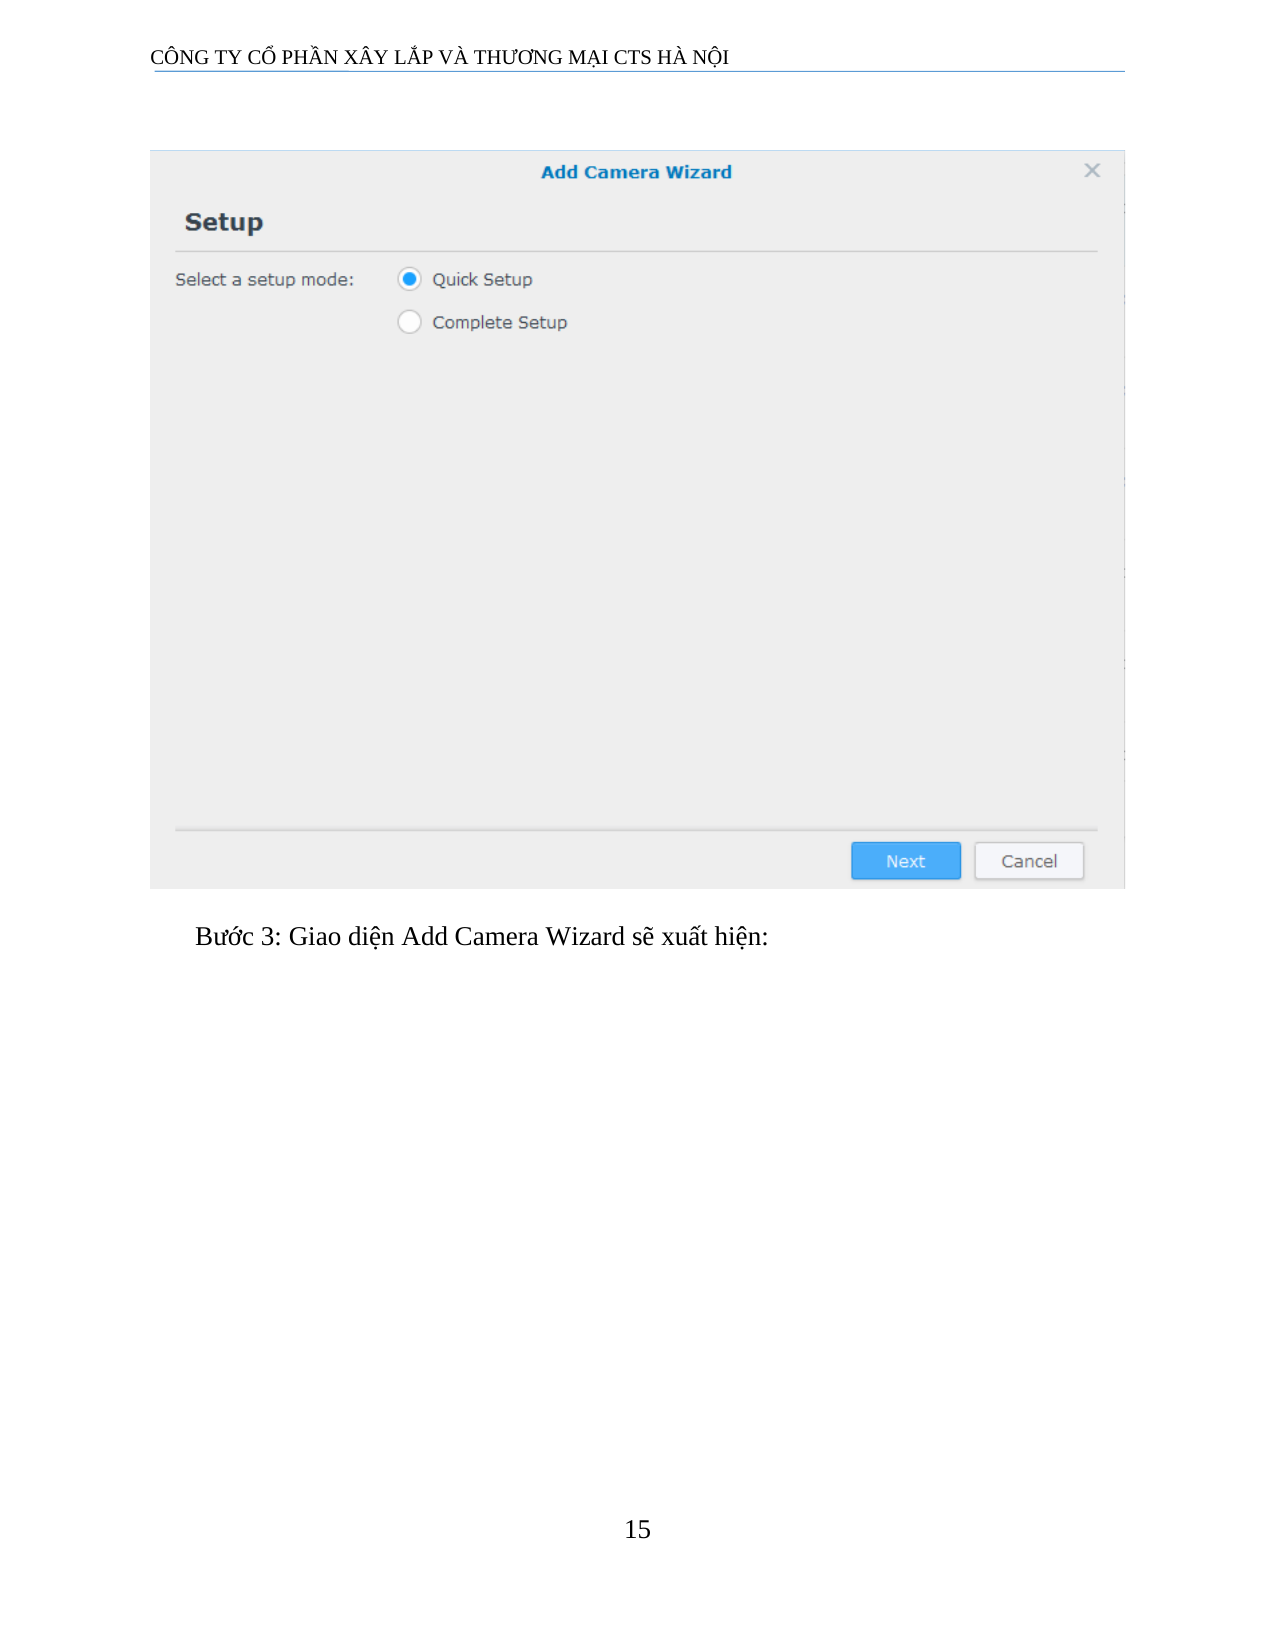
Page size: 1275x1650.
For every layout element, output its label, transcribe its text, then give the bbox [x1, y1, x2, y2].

picture [150, 150, 1125, 889]
text Bước 3: Giao diện Add Camera Wizard sẽ xuất hiện: [150, 920, 1125, 952]
